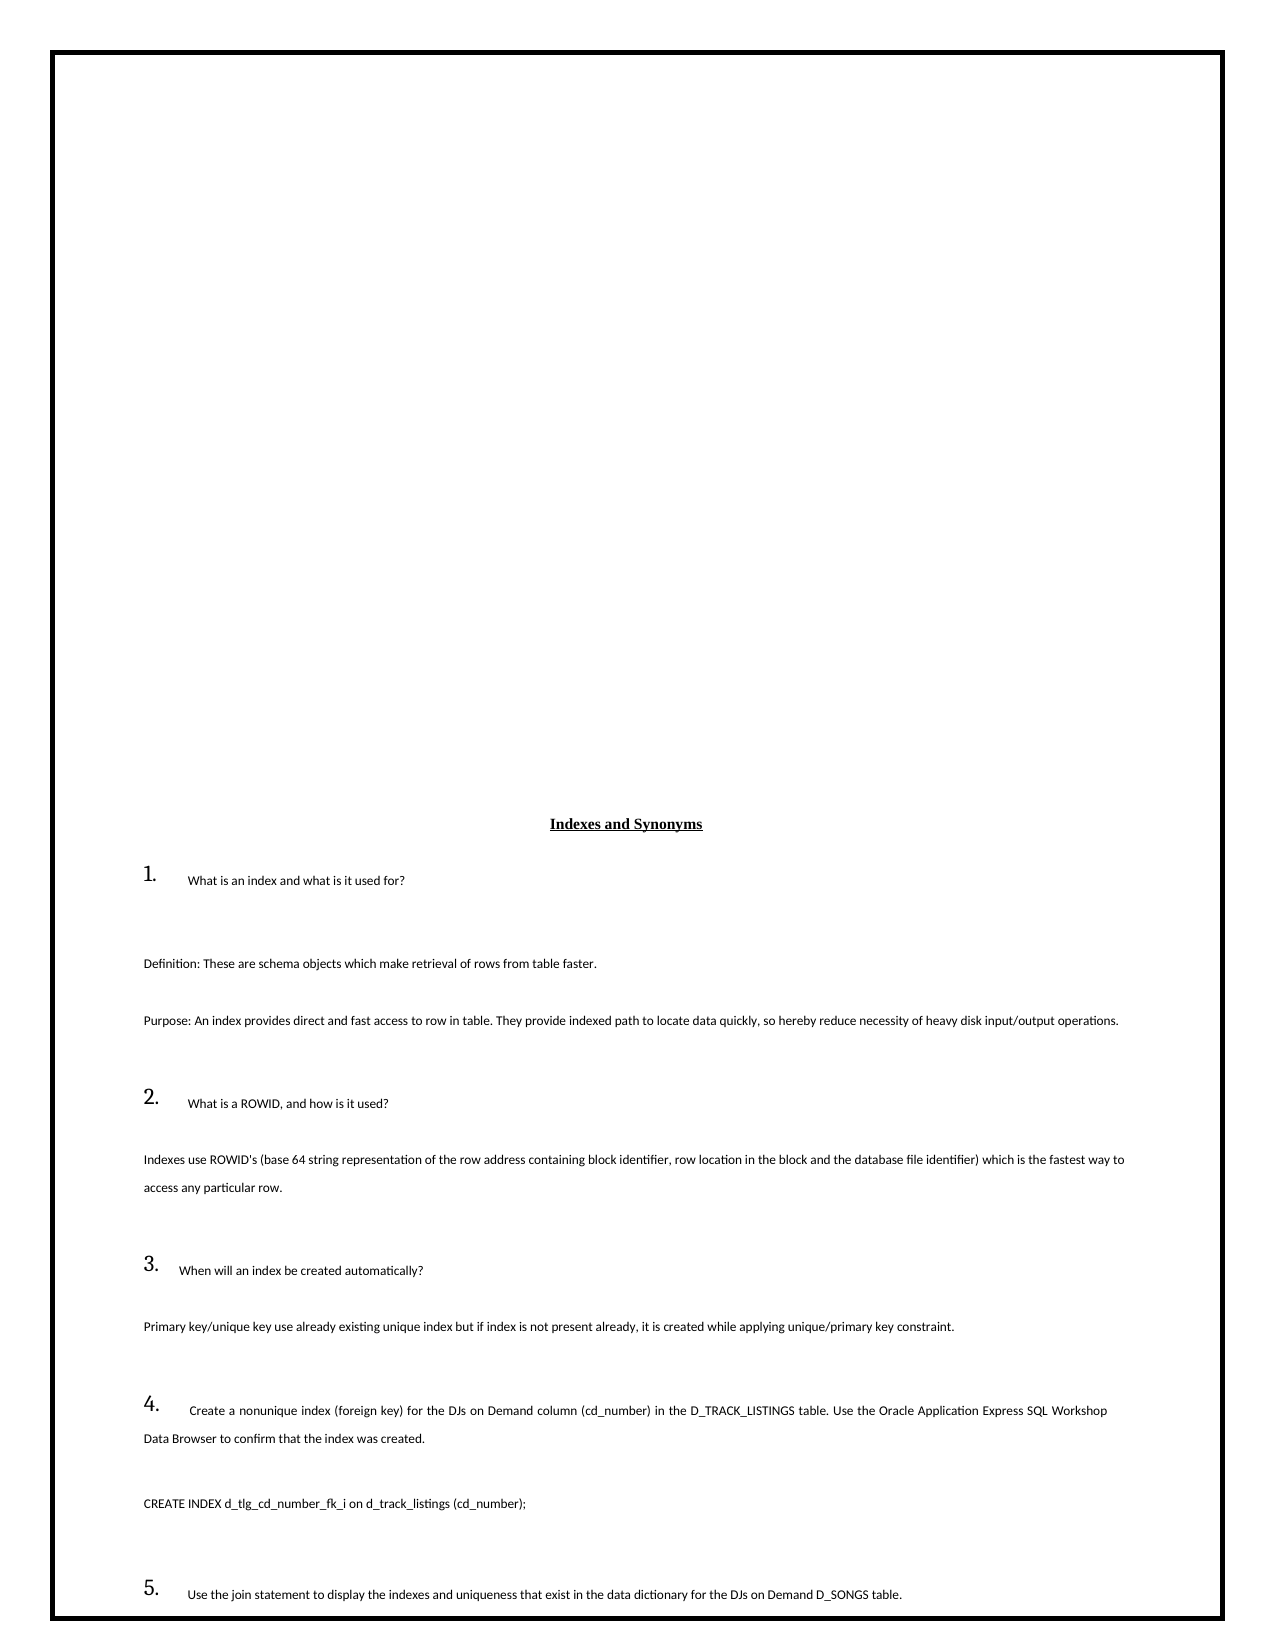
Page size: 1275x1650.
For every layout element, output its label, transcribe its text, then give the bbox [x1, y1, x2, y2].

text Indexes use ROWID's (base 64 string representation of the row address containing block identifier, row location in the block and the database file identifier) which is the fastest way to access any particular row. [144, 1139, 1144, 1196]
list What is a ROWID, and how is it used? [143, 1084, 1144, 1112]
list What is an index and what is it used for? [143, 861, 1144, 889]
text Purpose: An index provides direct and fast access to row in table. They provide indexed path to locate data quickly, so hereby reduce necessity of heavy disk input/output operations. [144, 1000, 1144, 1028]
text Definition: These are schema objects which make retrieval of rows from table faster. [144, 944, 1144, 972]
list When will an index be created automatically? [143, 1250, 1144, 1278]
text CREATE INDEX d_tlg_cd_number_fk_i on d_track_listings (cd_number); [144, 1484, 1144, 1512]
list Use the join statement to display the indexes and uniqueness that exist in the data dictionary for the DJs on Demand D_SONGS table. [143, 1575, 1108, 1603]
text Primary key/unique key use already existing unique index but if index is not present already, it is created while applying unique/primary key constraint. [144, 1307, 1144, 1334]
subtitle Indexes and Synonyms [144, 802, 1108, 833]
list Create a nonunique index (foreign key) for the DJs on Demand column (cd_number) in the D_TRACK_LISTINGS table. Use the Oracle Application Express SQL Workshop Data Browser to confirm that the index was created. [143, 1390, 1108, 1446]
